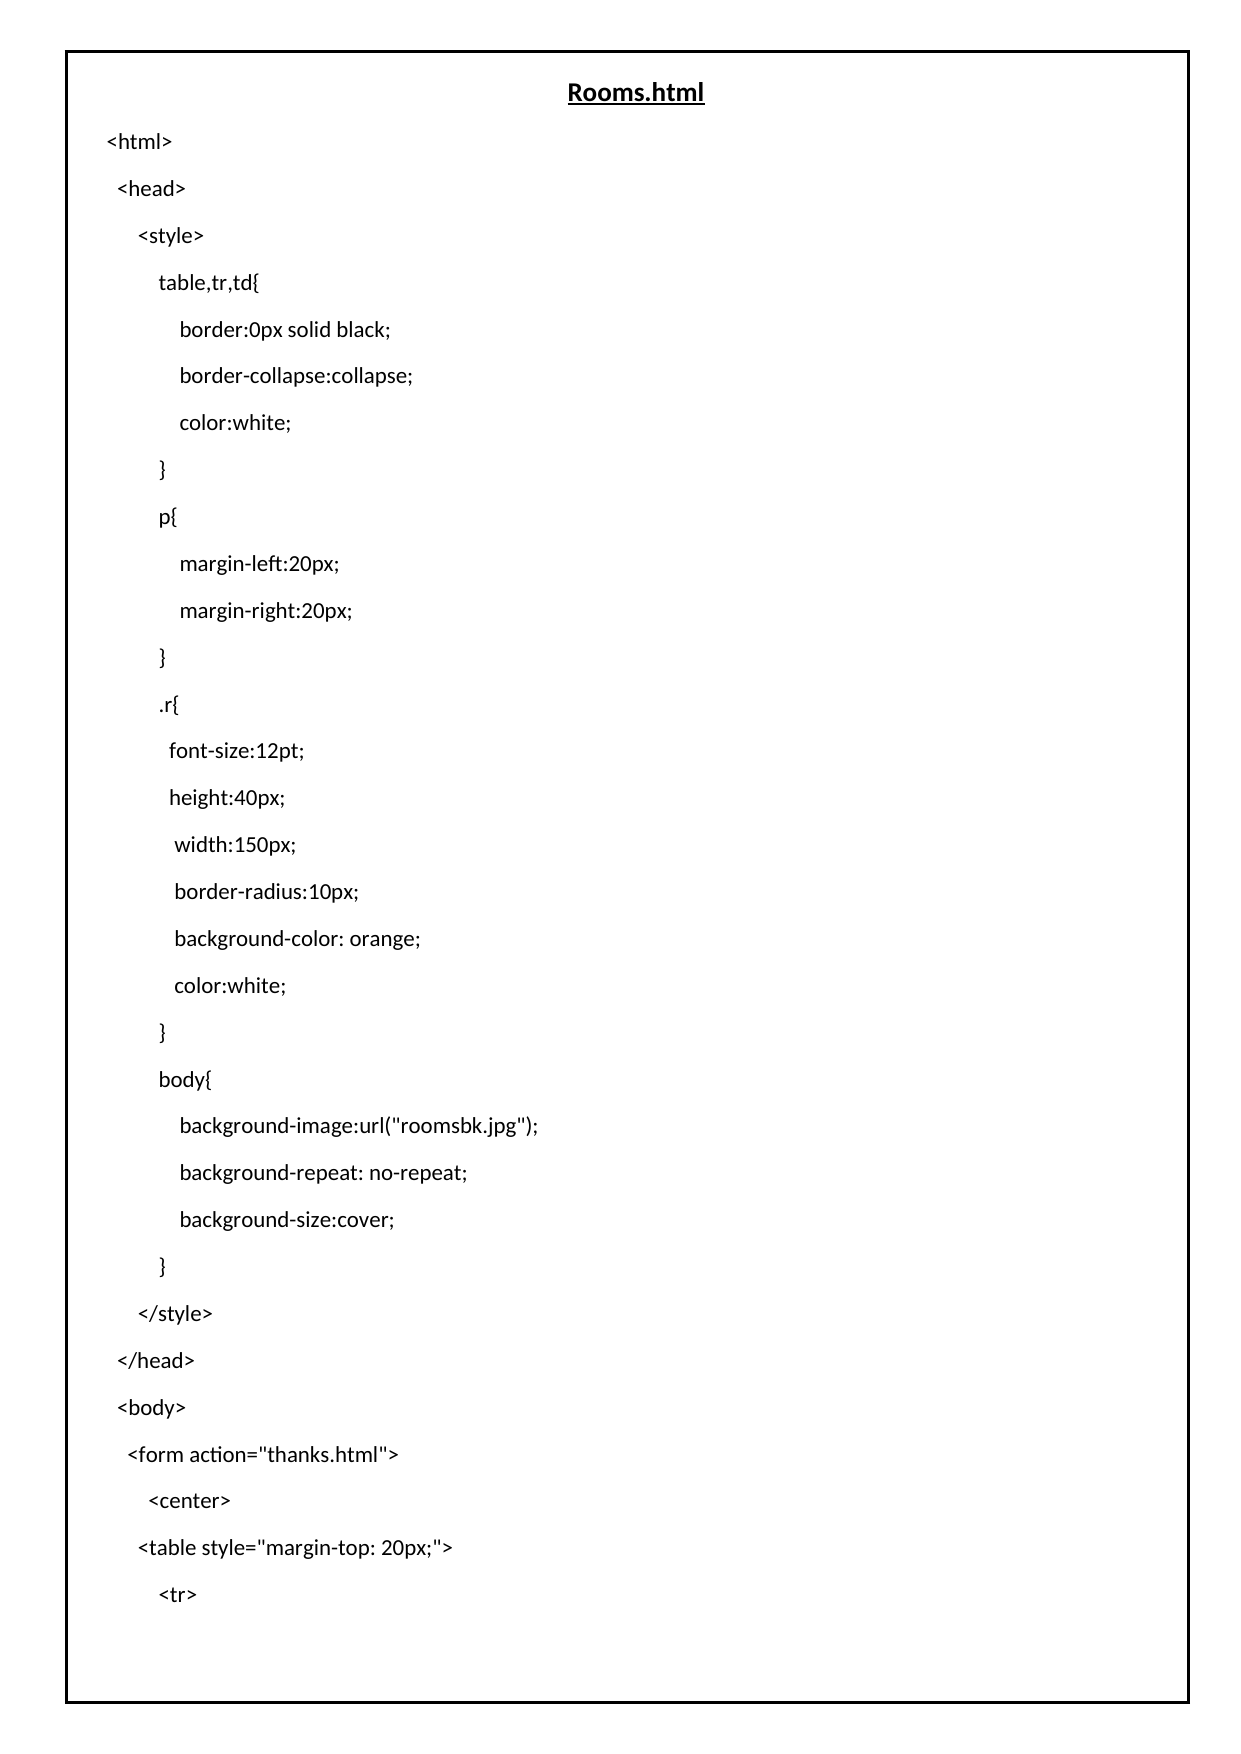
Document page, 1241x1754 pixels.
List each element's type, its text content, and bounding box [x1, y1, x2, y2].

text <body> [106, 1393, 1165, 1421]
text <html> [106, 127, 1165, 155]
text <head> [106, 174, 1165, 202]
text </style> [106, 1299, 1165, 1327]
text width:150px; [106, 830, 1165, 858]
text font-size:12pt; [106, 737, 1165, 765]
text </head> [106, 1346, 1165, 1374]
text Rooms.html [106, 75, 1165, 108]
text border:0px solid black; [106, 315, 1165, 343]
text height:40px; [106, 783, 1165, 812]
text <tr> [106, 1580, 1165, 1608]
text background-color: orange; [106, 924, 1165, 952]
text <center> [106, 1487, 1165, 1515]
text } [106, 1252, 1165, 1280]
text } [106, 1018, 1165, 1046]
text background-repeat: no-repeat; [106, 1158, 1165, 1187]
text border-radius:10px; [106, 877, 1165, 905]
text } [106, 455, 1165, 483]
text <style> [106, 221, 1165, 249]
text body{ [106, 1065, 1165, 1093]
text color:white; [106, 971, 1165, 999]
text <form action="thanks.html"> [106, 1440, 1165, 1468]
text } [106, 643, 1165, 671]
text table,tr,td{ [106, 268, 1165, 296]
text margin-right:20px; [106, 596, 1165, 624]
text background-size:cover; [106, 1205, 1165, 1233]
text p{ [106, 502, 1165, 530]
text .r{ [106, 690, 1165, 718]
text margin-left:20px; [106, 549, 1165, 577]
text background-image:url("roomsbk.jpg"); [106, 1112, 1165, 1140]
text border-collapse:collapse; [106, 362, 1165, 390]
text <table style="margin-top: 20px;"> [106, 1533, 1165, 1562]
text color:white; [106, 408, 1165, 437]
